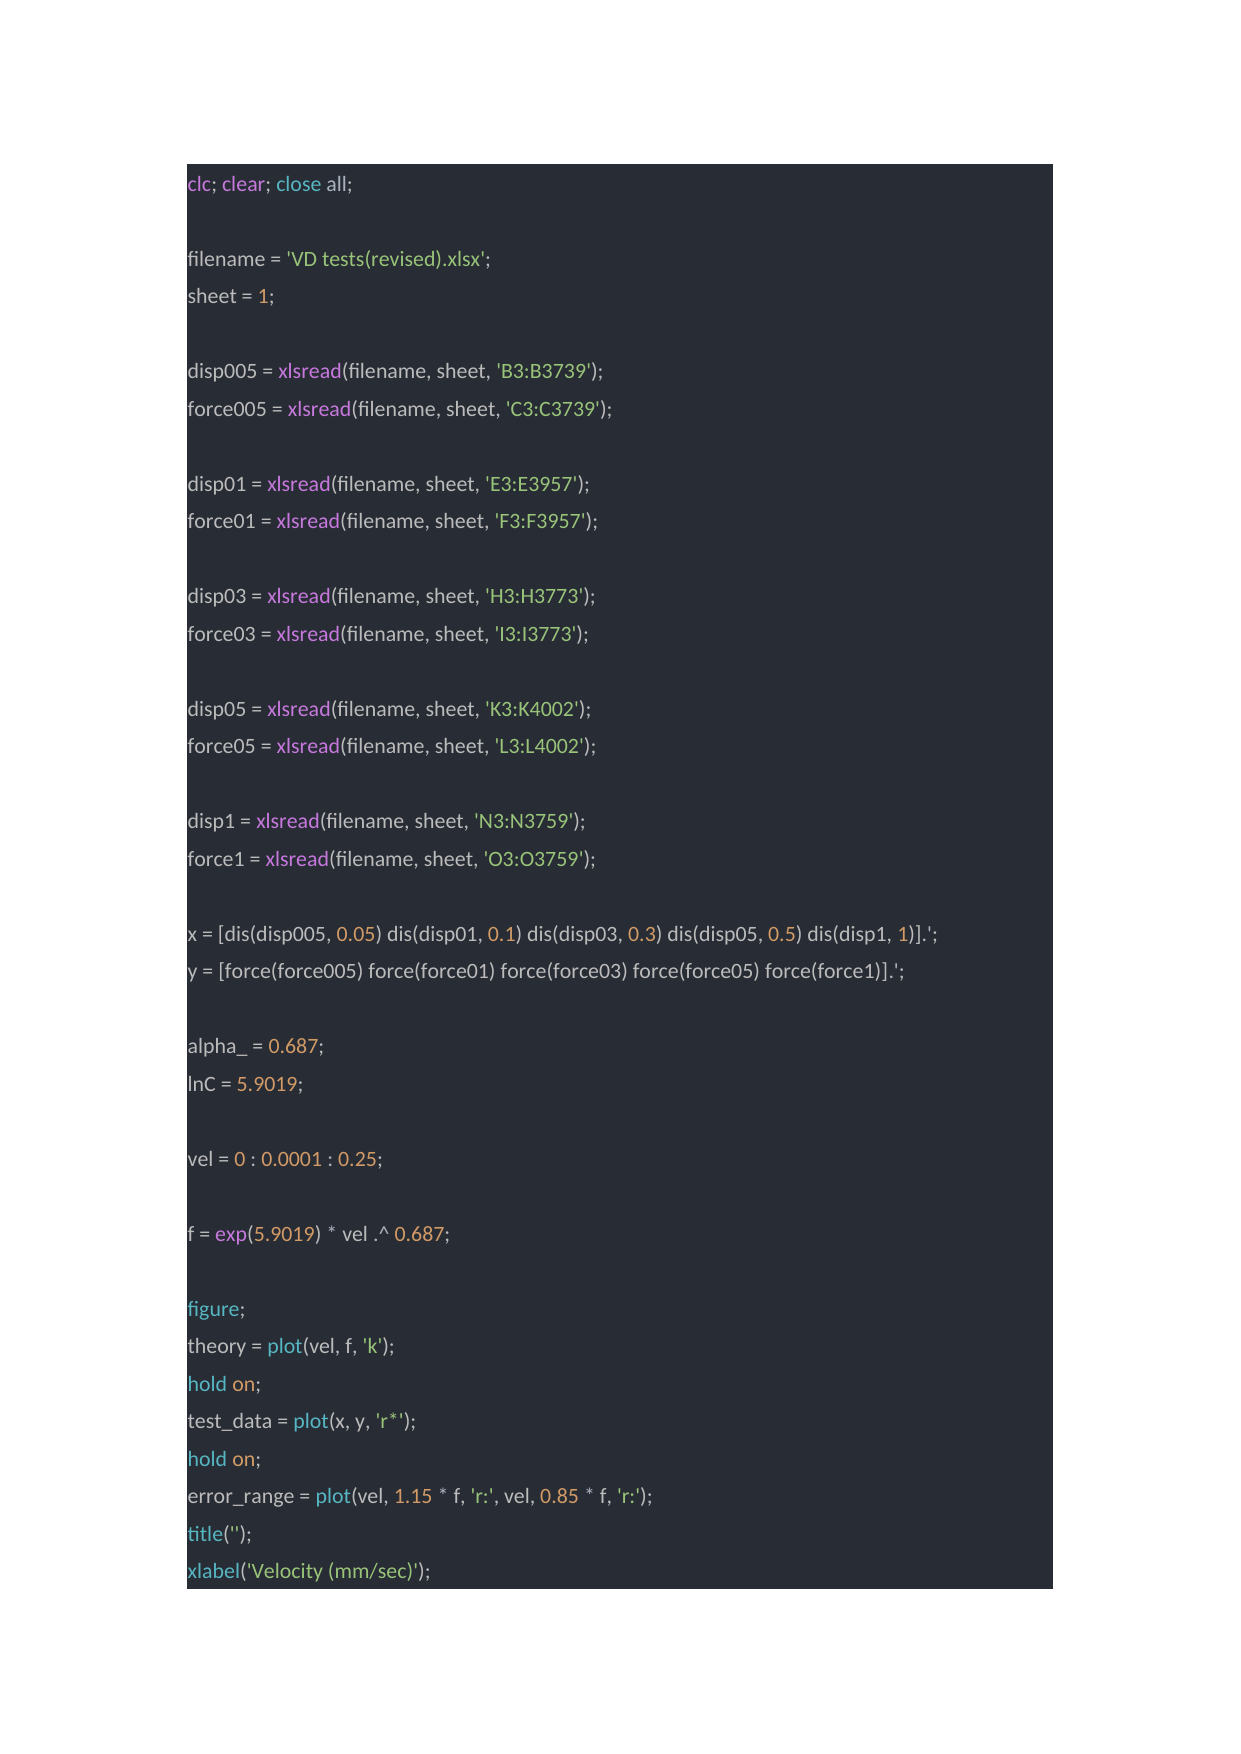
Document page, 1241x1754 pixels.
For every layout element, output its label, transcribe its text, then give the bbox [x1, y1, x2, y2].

text error_range = plot(vel, 1.15 * f, 'r:', vel, 0.85 * f, 'r:'); [187, 1477, 1053, 1514]
text theory = plot(vel, f, 'k'); [187, 1327, 1053, 1364]
text alpha_ = 0.687; [187, 1027, 1053, 1064]
text force005 = xlsread(filename, sheet, 'C3:C3739'); [187, 389, 1053, 427]
text vel = 0 : 0.0001 : 0.25; [187, 1139, 1053, 1177]
text y = [force(force005) force(force01) force(force03) force(force05) force(force1)].'; [187, 952, 1053, 989]
text disp05 = xlsread(filename, sheet, 'K3:K4002'); [187, 689, 1053, 727]
text force01 = xlsread(filename, sheet, 'F3:F3957'); [187, 502, 1053, 539]
text hold on; [187, 1364, 1053, 1402]
text x = [dis(disp005, 0.05) dis(disp01, 0.1) dis(disp03, 0.3) dis(disp05, 0.5) dis(disp1, 1)].'; [187, 914, 1053, 952]
text title(''); [187, 1514, 1053, 1552]
text figure; [187, 1289, 1053, 1327]
text disp005 = xlsread(filename, sheet, 'B3:B3739'); [187, 352, 1053, 389]
text sheet = 1; [187, 277, 1053, 314]
text lnC = 5.9019; [187, 1064, 1053, 1102]
text disp01 = xlsread(filename, sheet, 'E3:E3957'); [187, 464, 1053, 502]
text force1 = xlsread(filename, sheet, 'O3:O3759'); [187, 839, 1053, 877]
text disp1 = xlsread(filename, sheet, 'N3:N3759'); [187, 802, 1053, 839]
text xlabel('Velocity (mm/sec)'); [187, 1552, 1053, 1589]
text force03 = xlsread(filename, sheet, 'I3:I3773'); [187, 614, 1053, 652]
text clc; clear; close all; [187, 164, 1053, 202]
text test_data = plot(x, y, 'r*'); [187, 1402, 1053, 1439]
text filename = 'VD tests(revised).xlsx'; [187, 239, 1053, 277]
text hold on; [187, 1439, 1053, 1477]
text f = exp(5.9019) * vel .^ 0.687; [187, 1214, 1053, 1252]
text disp03 = xlsread(filename, sheet, 'H3:H3773'); [187, 577, 1053, 614]
text force05 = xlsread(filename, sheet, 'L3:L4002'); [187, 727, 1053, 764]
